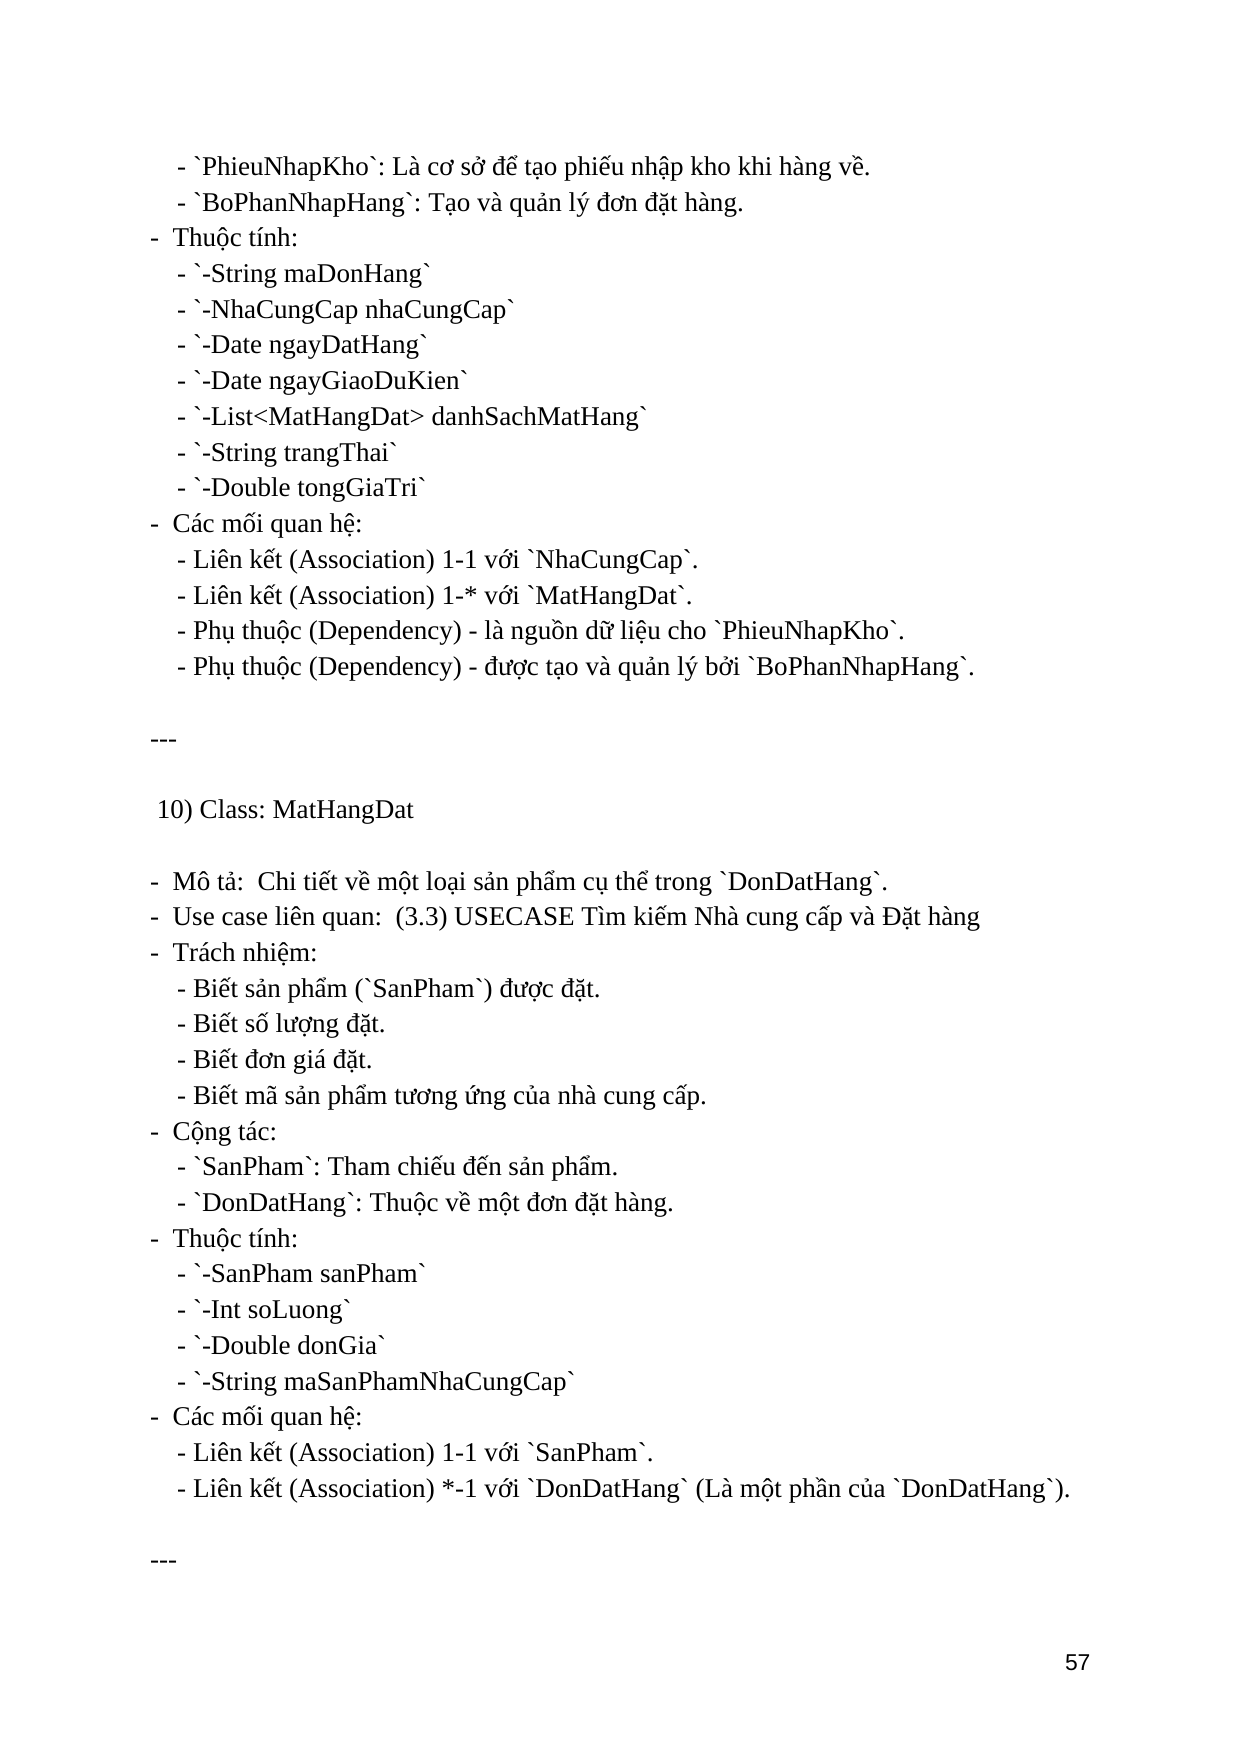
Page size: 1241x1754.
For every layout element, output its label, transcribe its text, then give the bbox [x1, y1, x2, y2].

text - `-NhaCungCap nhaCungCap` [150, 293, 1090, 324]
text - Liên kết (Association) *-1 với `DonDatHang` (Là một phần của `DonDatHang`). [150, 1472, 1090, 1503]
text - Thuộc tính: [150, 221, 1090, 253]
text - `-String maSanPhamNhaCungCap` [150, 1365, 1090, 1396]
text - Cộng tác: [150, 1115, 1090, 1146]
text - Liên kết (Association) 1-1 với `NhaCungCap`. [150, 543, 1090, 574]
text - `BoPhanNhapHang`: Tạo và quản lý đơn đặt hàng. [150, 186, 1090, 217]
text - Liên kết (Association) 1-* với `MatHangDat`. [150, 579, 1090, 610]
text - `-Double donGia` [150, 1329, 1090, 1360]
text - Các mối quan hệ: [150, 507, 1090, 538]
text - Thuộc tính: [150, 1222, 1090, 1253]
text - `-SanPham sanPham` [150, 1258, 1090, 1289]
text - `-String trangThai` [150, 436, 1090, 467]
text --- [150, 1543, 1090, 1574]
text - `-Date ngayGiaoDuKien` [150, 364, 1090, 396]
text - `-Double tongGiaTri` [150, 472, 1090, 503]
text - `-Date ngayDatHang` [150, 329, 1090, 360]
text - Biết đơn giá đặt. [150, 1043, 1090, 1074]
text - Phụ thuộc (Dependency) - được tạo và quản lý bởi `BoPhanNhapHang`. [150, 650, 1090, 681]
text - `-String maDonHang` [150, 257, 1090, 288]
text - Liên kết (Association) 1-1 với `SanPham`. [150, 1436, 1090, 1467]
text - Biết mã sản phẩm tương ứng của nhà cung cấp. [150, 1079, 1090, 1110]
text - Các mối quan hệ: [150, 1401, 1090, 1432]
text - Phụ thuộc (Dependency) - là nguồn dữ liệu cho `PhieuNhapKho`. [150, 614, 1090, 646]
text 10) Class: MatHangDat [150, 793, 1090, 824]
text - `DonDatHang`: Thuộc về một đơn đặt hàng. [150, 1186, 1090, 1217]
text - `SanPham`: Tham chiếu đến sản phẩm. [150, 1150, 1090, 1182]
text - Mô tả: Chi tiết về một loại sản phẩm cụ thể trong `DonDatHang`. [150, 864, 1090, 896]
text - `-Int soLuong` [150, 1293, 1090, 1324]
text - `-List<MatHangDat> danhSachMatHang` [150, 400, 1090, 431]
text - `PhieuNhapKho`: Là cơ sở để tạo phiếu nhập kho khi hàng về. [150, 150, 1090, 181]
text - Biết số lượng đặt. [150, 1007, 1090, 1039]
text - Trách nhiệm: [150, 936, 1090, 967]
text - Biết sản phẩm (`SanPham`) được đặt. [150, 972, 1090, 1003]
text --- [150, 722, 1090, 753]
text - Use case liên quan: (3.3) USECASE Tìm kiếm Nhà cung cấp và Đặt hàng [150, 900, 1090, 931]
